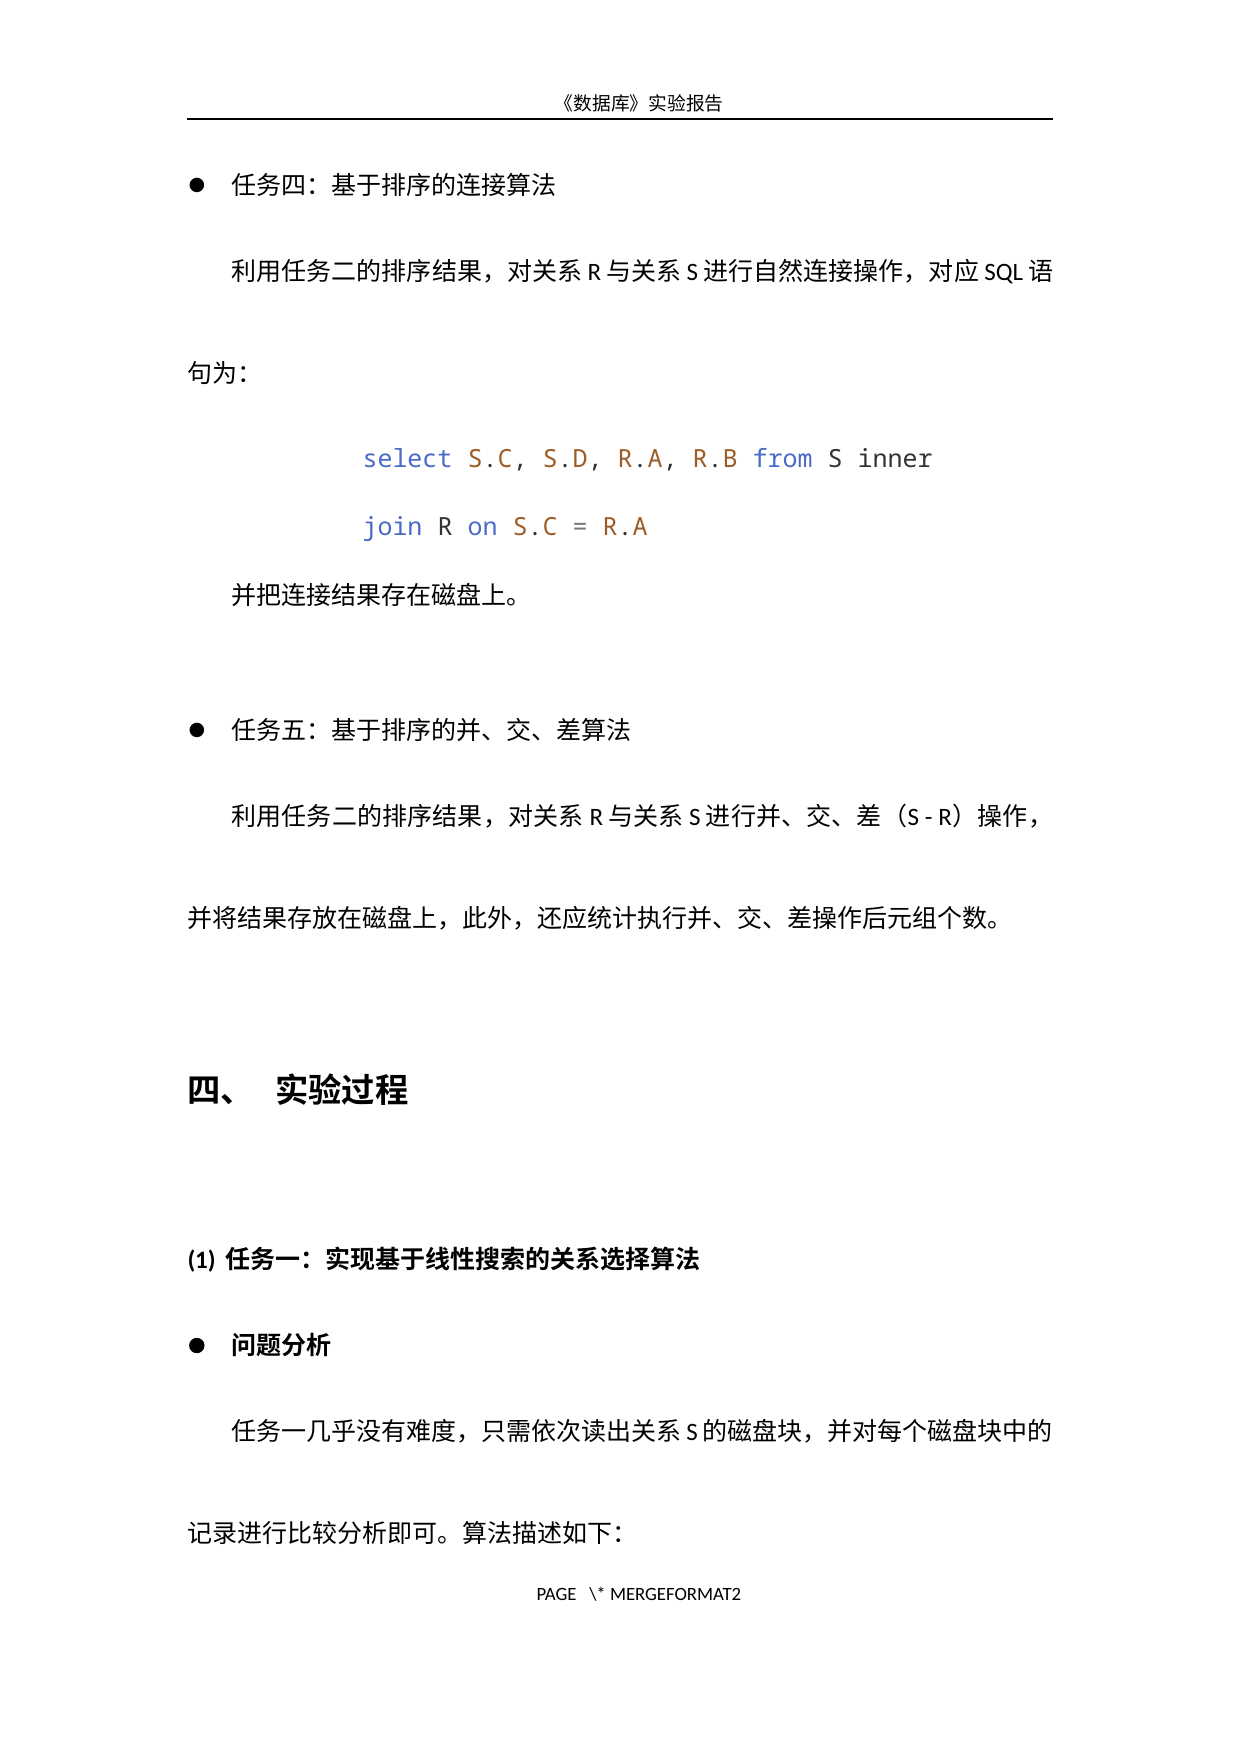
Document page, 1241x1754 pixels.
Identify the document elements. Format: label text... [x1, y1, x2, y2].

subtitle 实验过程 [187, 1053, 1053, 1121]
list 任务四：基于排序的连接算法 [187, 150, 1053, 218]
text select S.C, S.D, R.A, R.B from S inner [318, 424, 1053, 492]
list 问题分析 [187, 1310, 1053, 1378]
text 任务一几乎没有难度，只需依次读出关系S的磁盘块，并对每个磁盘块中的记录进行比较分析即可。算法描述如下： [187, 1396, 1053, 1566]
list 任务一：实现基于线性搜索的关系选择算法 [187, 1224, 1053, 1292]
list 并把连接结果存在磁盘上。 [231, 560, 1053, 628]
text 利用任务二的排序结果，对关系R与关系S进行自然连接操作，对应SQL语句为： [187, 236, 1053, 406]
text join R on S.C = R.A [318, 492, 1053, 560]
list 任务五：基于排序的并、交、差算法 [187, 695, 1053, 763]
text 利用任务二的排序结果，对关系R与关系S进行并、交、差（S - R）操作，并将结果存放在磁盘上，此外，还应统计执行并、交、差操作后元组个数。 [187, 781, 1053, 951]
